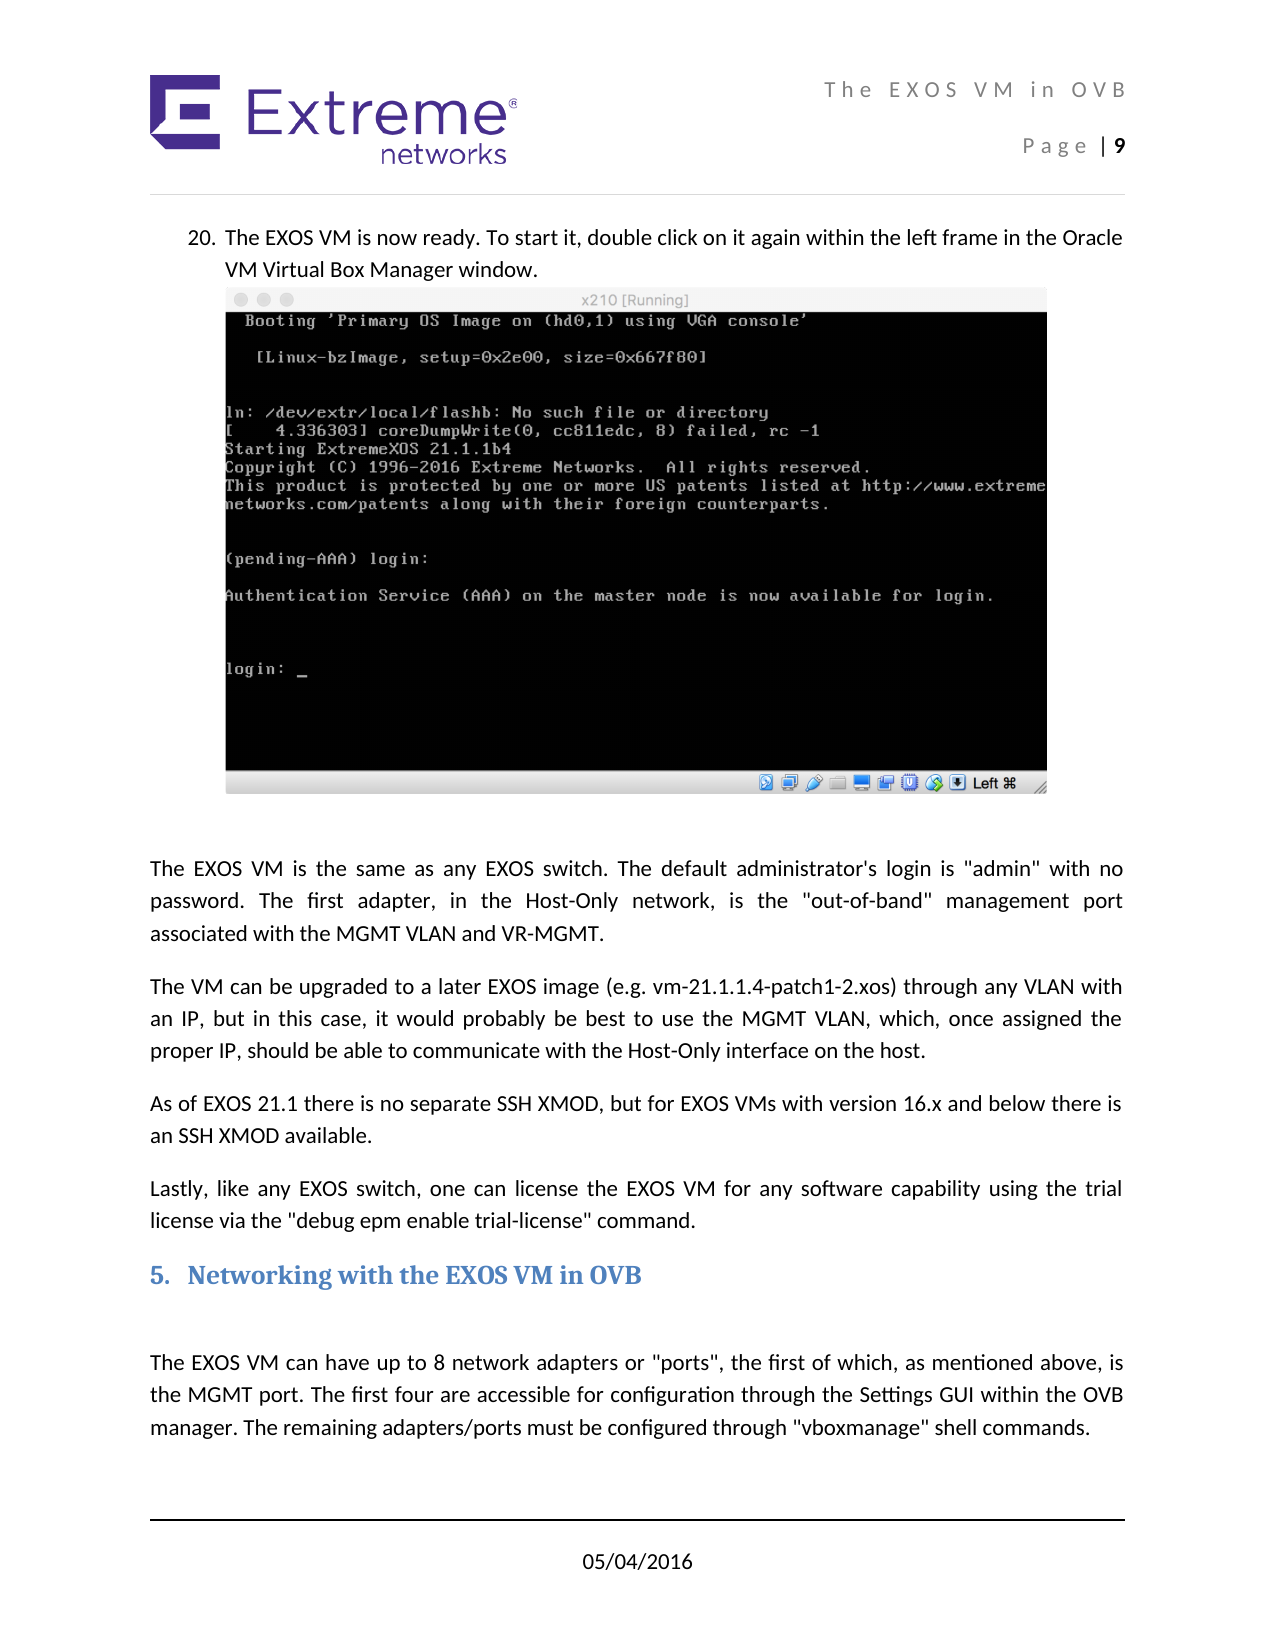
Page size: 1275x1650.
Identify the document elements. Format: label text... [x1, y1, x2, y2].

subtitle Networking with the EXOS VM in OVB [150, 1260, 1125, 1291]
text The EXOS VM is the same as any EXOS switch. The default administrator's login is "admin" with no password. The first adapter, in the Host-Only network, is the "out-of-band" management port associated with the MGMT VLAN and VR-MGMT. [150, 854, 1125, 947]
picture [225, 287, 1047, 794]
picture [150, 75, 518, 164]
text Lastly, like any EXOS switch, one can license the EXOS VM for any software capability using the trial license via the "debug epm enable trial-license" command. [150, 1174, 1125, 1235]
list The EXOS VM is now ready. To start it, double click on it again within the left frame in the Oracle VM Virtual Box Manager window. [187, 223, 1125, 283]
text The VM can be upgraded to a later EXOS image (e.g. vm-21.1.1.4-patch1-2.xos) through any VLAN with an IP, but in this case, it would probably be best to use the MGMT VLAN, which, once assigned the proper IP, should be able to communicate with the Host-Only interface on the host. [150, 972, 1125, 1064]
text As of EXOS 21.1 there is no separate SSH XMOD, but for EXOS VMs with version 16.x and below there is an SSH XMOD available. [150, 1089, 1125, 1149]
text The EXOS VM can have up to 8 network adapters or "ports", the first of which, as mentioned above, is the MGMT port. The first four are accessible for configuration through the Settings GUI within the OVB manager. The remaining adapters/ports must be configured through "vboxmanage" shell commands. [150, 1348, 1125, 1441]
